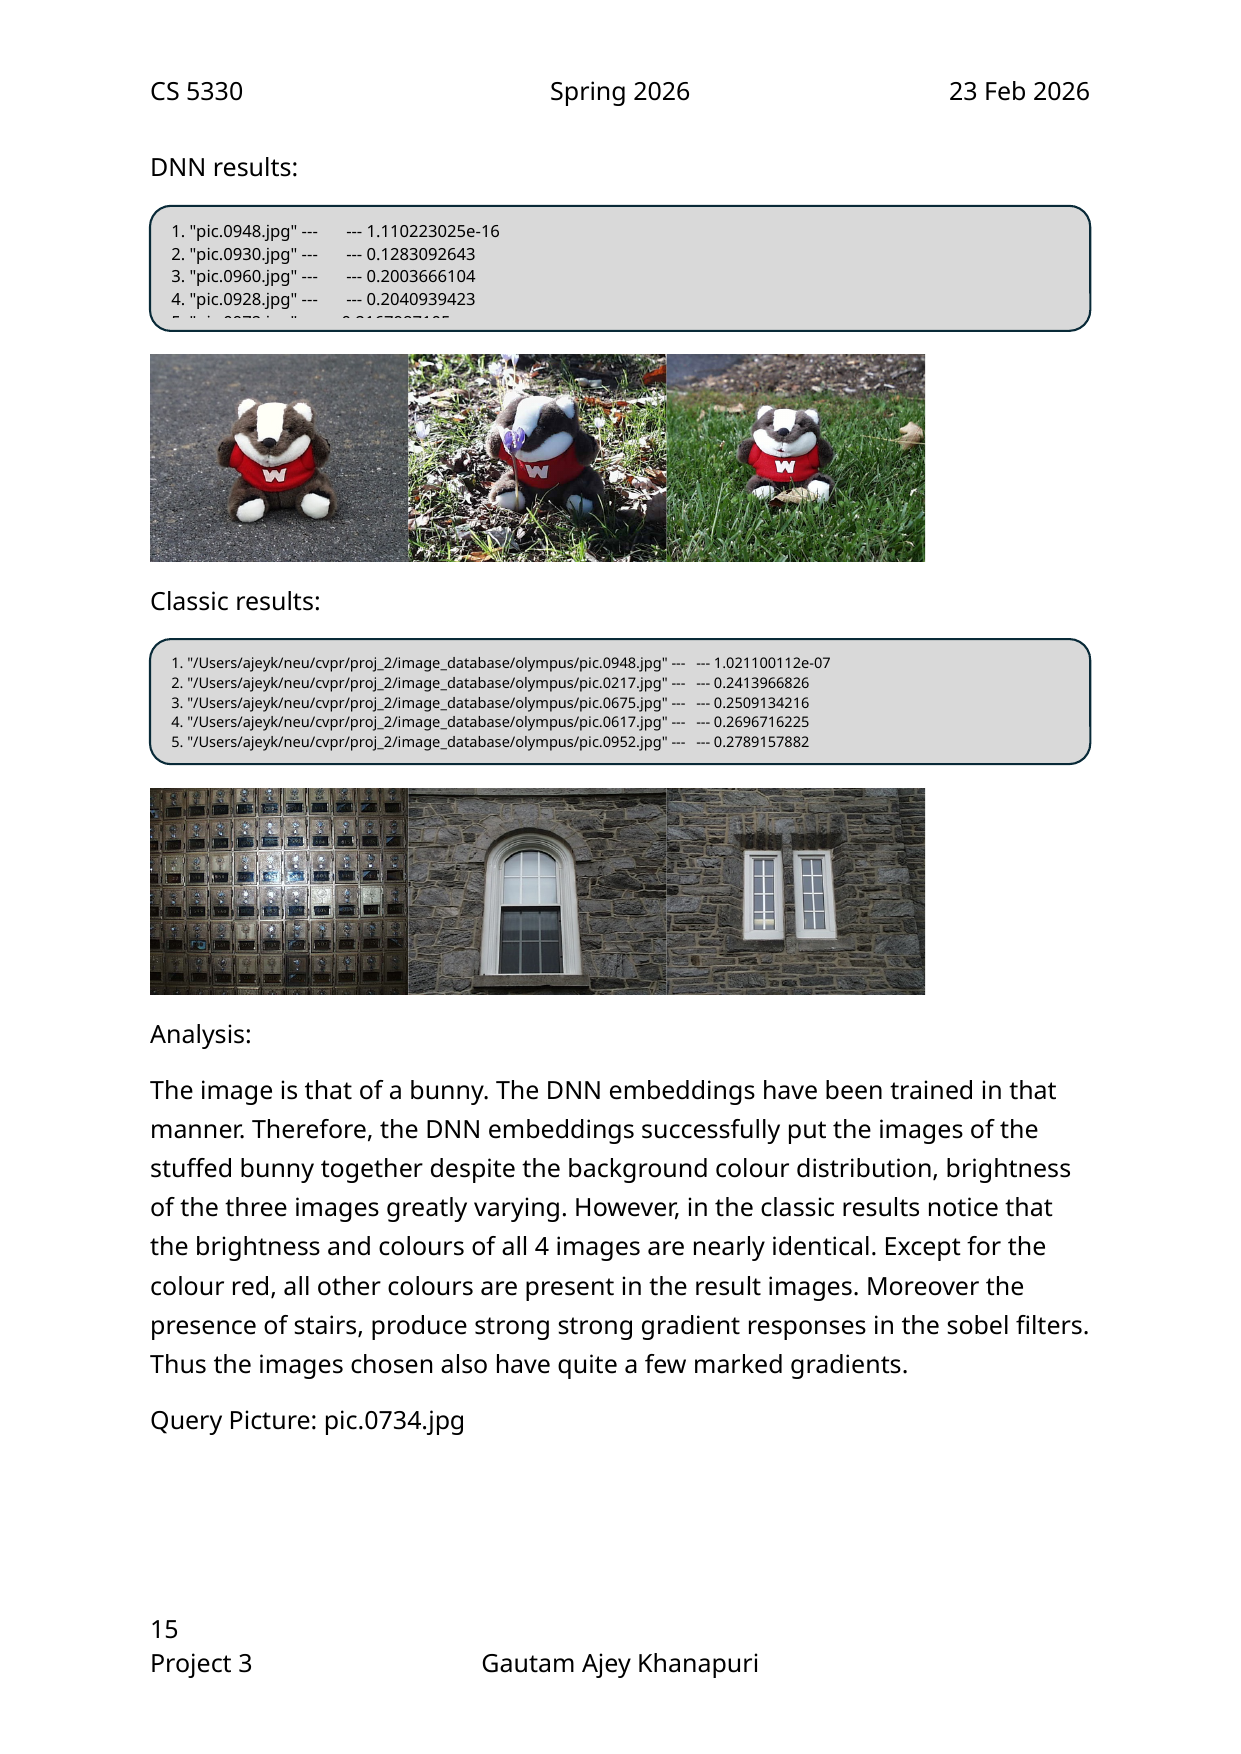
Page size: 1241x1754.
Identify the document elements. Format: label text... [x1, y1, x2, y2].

text DNN results: [150, 150, 1090, 184]
text Query Picture: pic.0734.jpg [150, 1402, 1090, 1436]
picture [150, 354, 926, 562]
text The image is that of a bunny. The DNN embeddings have been trained in that manner. Therefore, the DNN embeddings successfully put the images of the stuffed bunny together despite the background colour distribution, brightness of the three images greatly varying. However, in the classic results notice that the brightness and colours of all 4 images are nearly identical. Except for the colour red, all other colours are present in the result images. Moreover the presence of stairs, produce strong strong gradient responses in the sobel filters. Thus the images chosen also have quite a few marked gradients. [150, 1072, 1090, 1381]
text Classic results: [150, 583, 1090, 617]
picture [150, 788, 926, 995]
text Analysis: [150, 1016, 1090, 1051]
